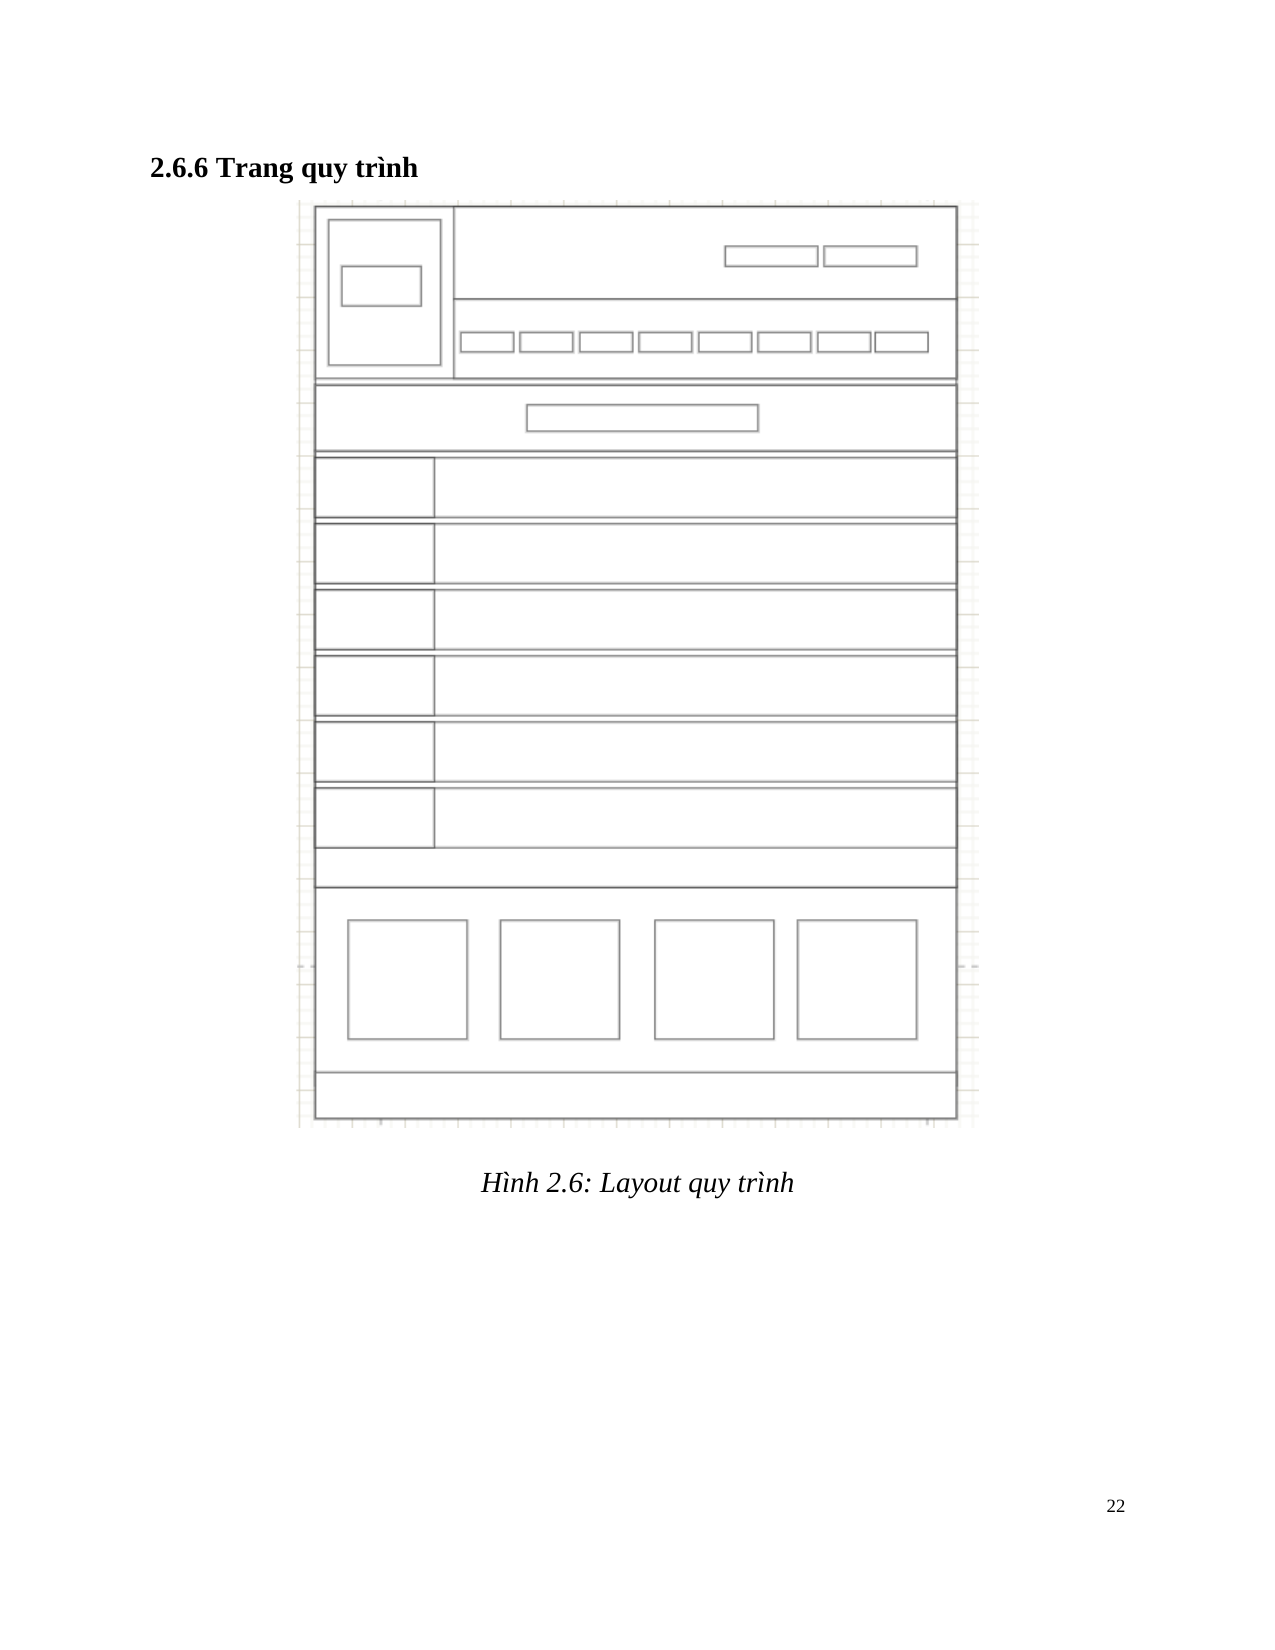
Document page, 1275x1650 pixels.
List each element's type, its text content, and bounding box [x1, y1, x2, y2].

picture [296, 200, 979, 1128]
subtitle 2.6.6 Trang quy trình [150, 150, 1125, 183]
text Hình 2.6: Layout quy trình [150, 1165, 1125, 1199]
